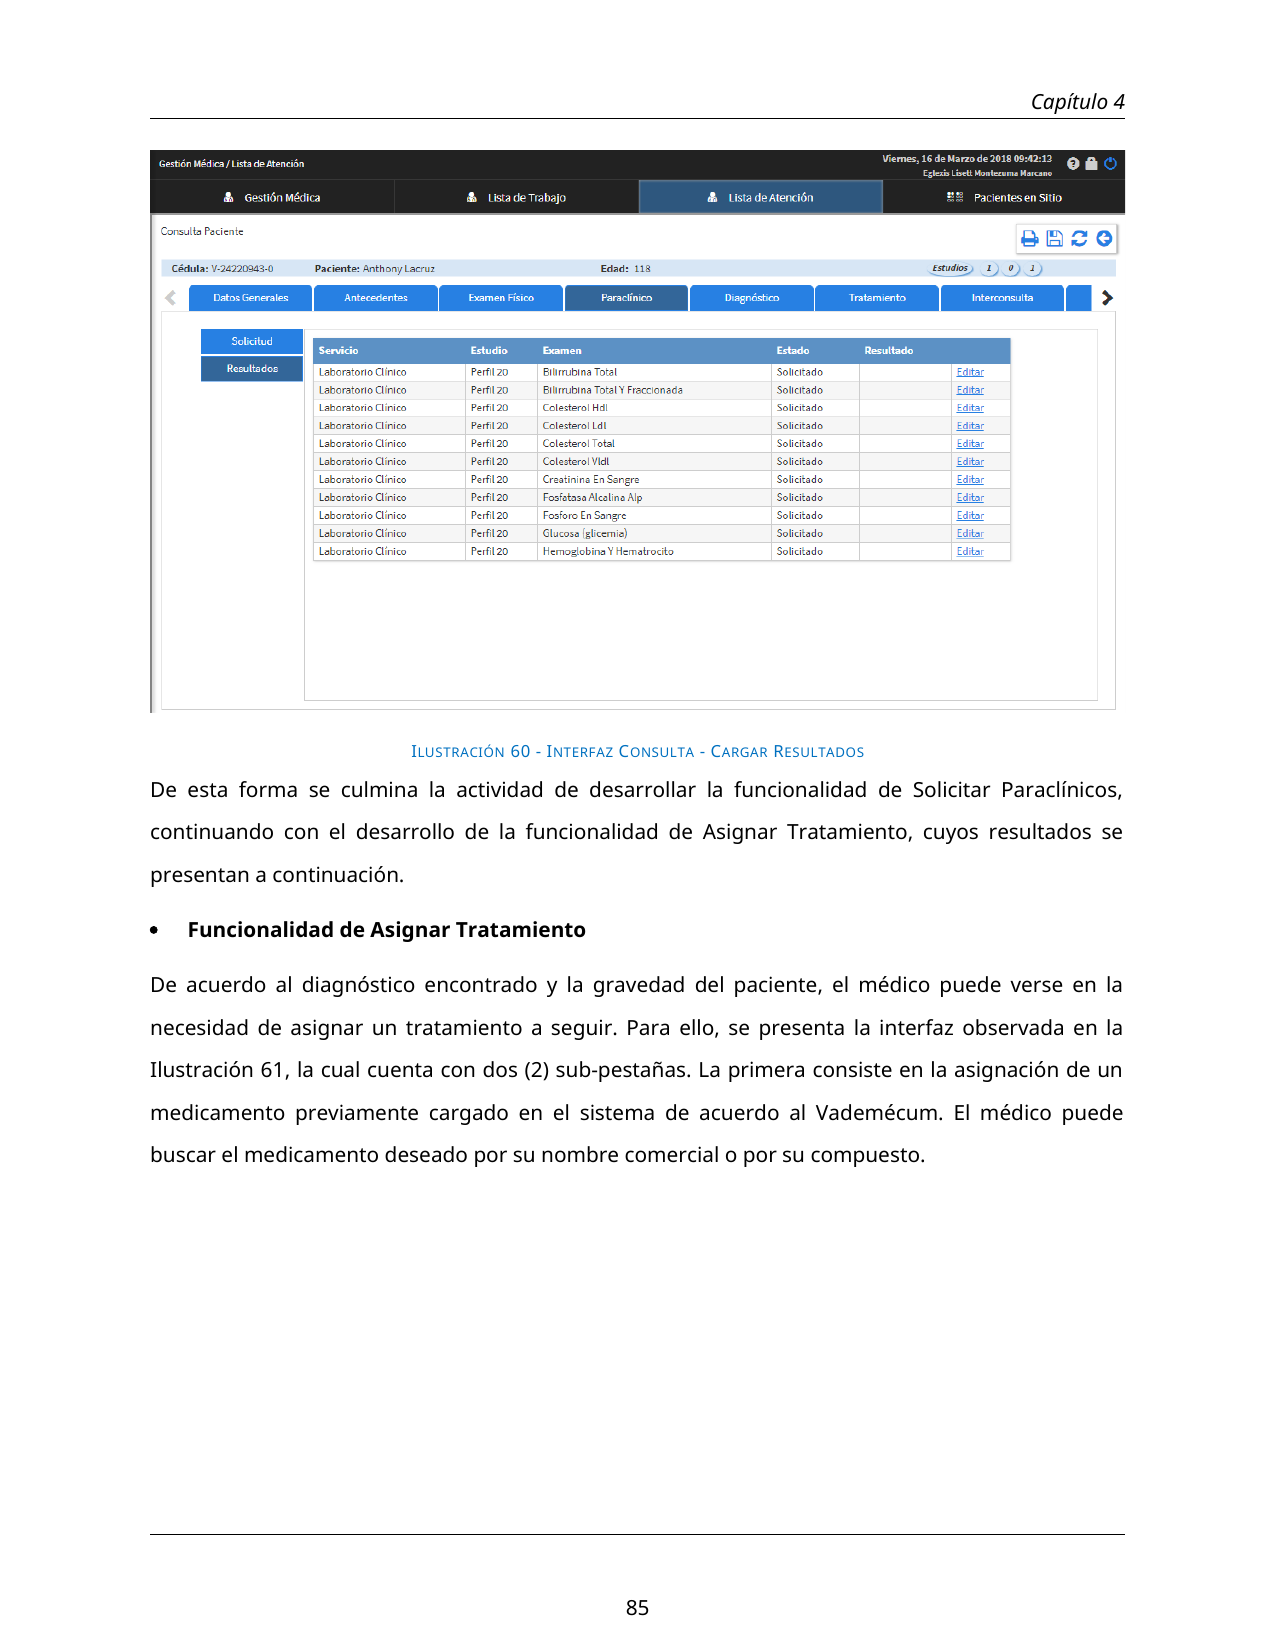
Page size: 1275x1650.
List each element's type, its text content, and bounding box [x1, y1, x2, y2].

text De acuerdo al diagnóstico encontrado y la gravedad del paciente, el médico puede verse en la necesidad de asignar un tratamiento a seguir. Para ello, se presenta la interfaz observada en la Ilustración 61, la cual cuenta con dos (2) sub-pestañas. La primera consiste en la asignación de un medicamento previamente cargado en el sistema de acuerdo al Vademécum. El médico puede buscar el medicamento deseado por su nombre comercial o por su compuesto. [150, 970, 1125, 1169]
text Ilustración 60 - Interfaz Consulta - Cargar Resultados [150, 739, 1125, 762]
text De esta forma se culmina la actividad de desarrollar la funcionalidad de Solicitar Paraclínicos, continuando con el desarrollo de la funcionalidad de Asignar Tratamiento, cuyos resultados se presentan a continuación. [150, 775, 1125, 888]
picture [150, 150, 1125, 713]
list Funcionalidad de Asignar Tratamiento [150, 915, 1125, 943]
